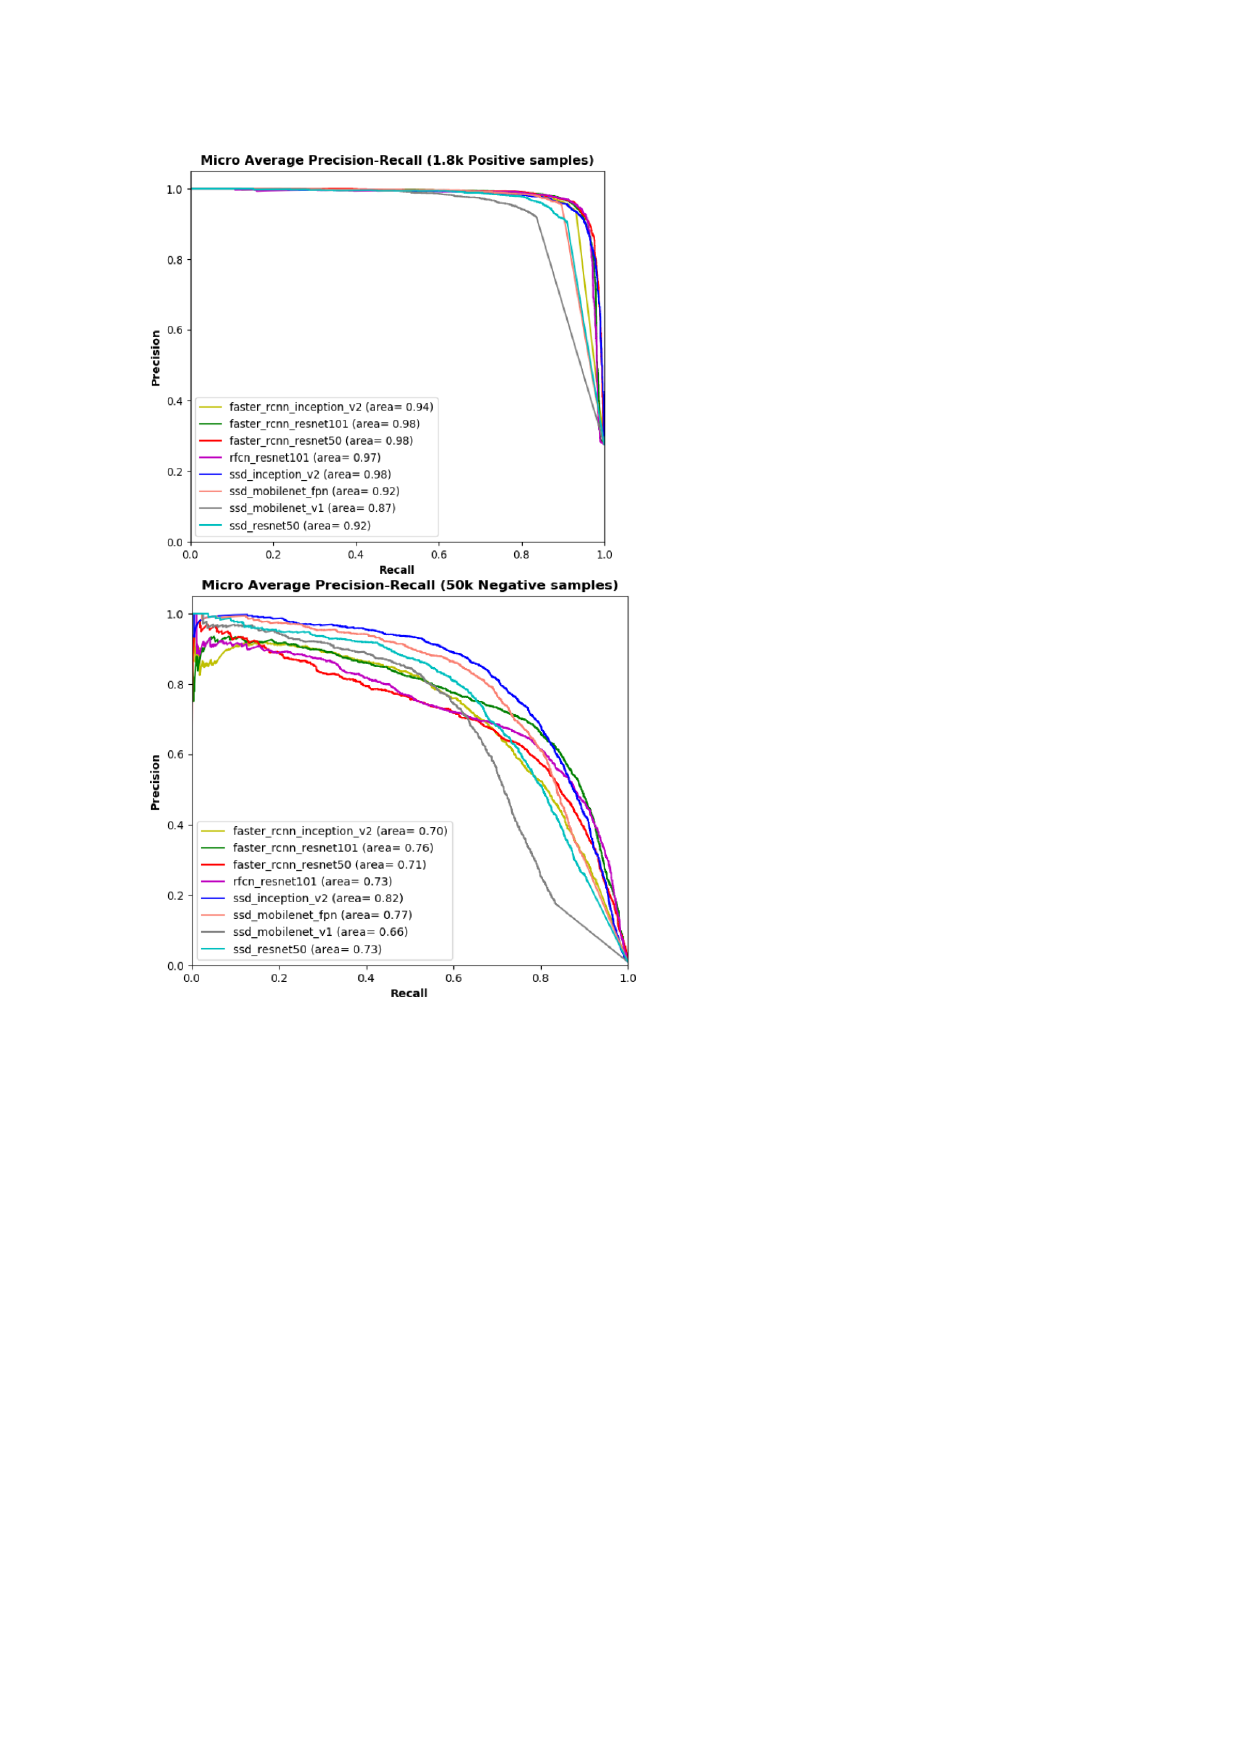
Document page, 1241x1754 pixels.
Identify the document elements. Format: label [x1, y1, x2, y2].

picture [150, 150, 637, 1000]
